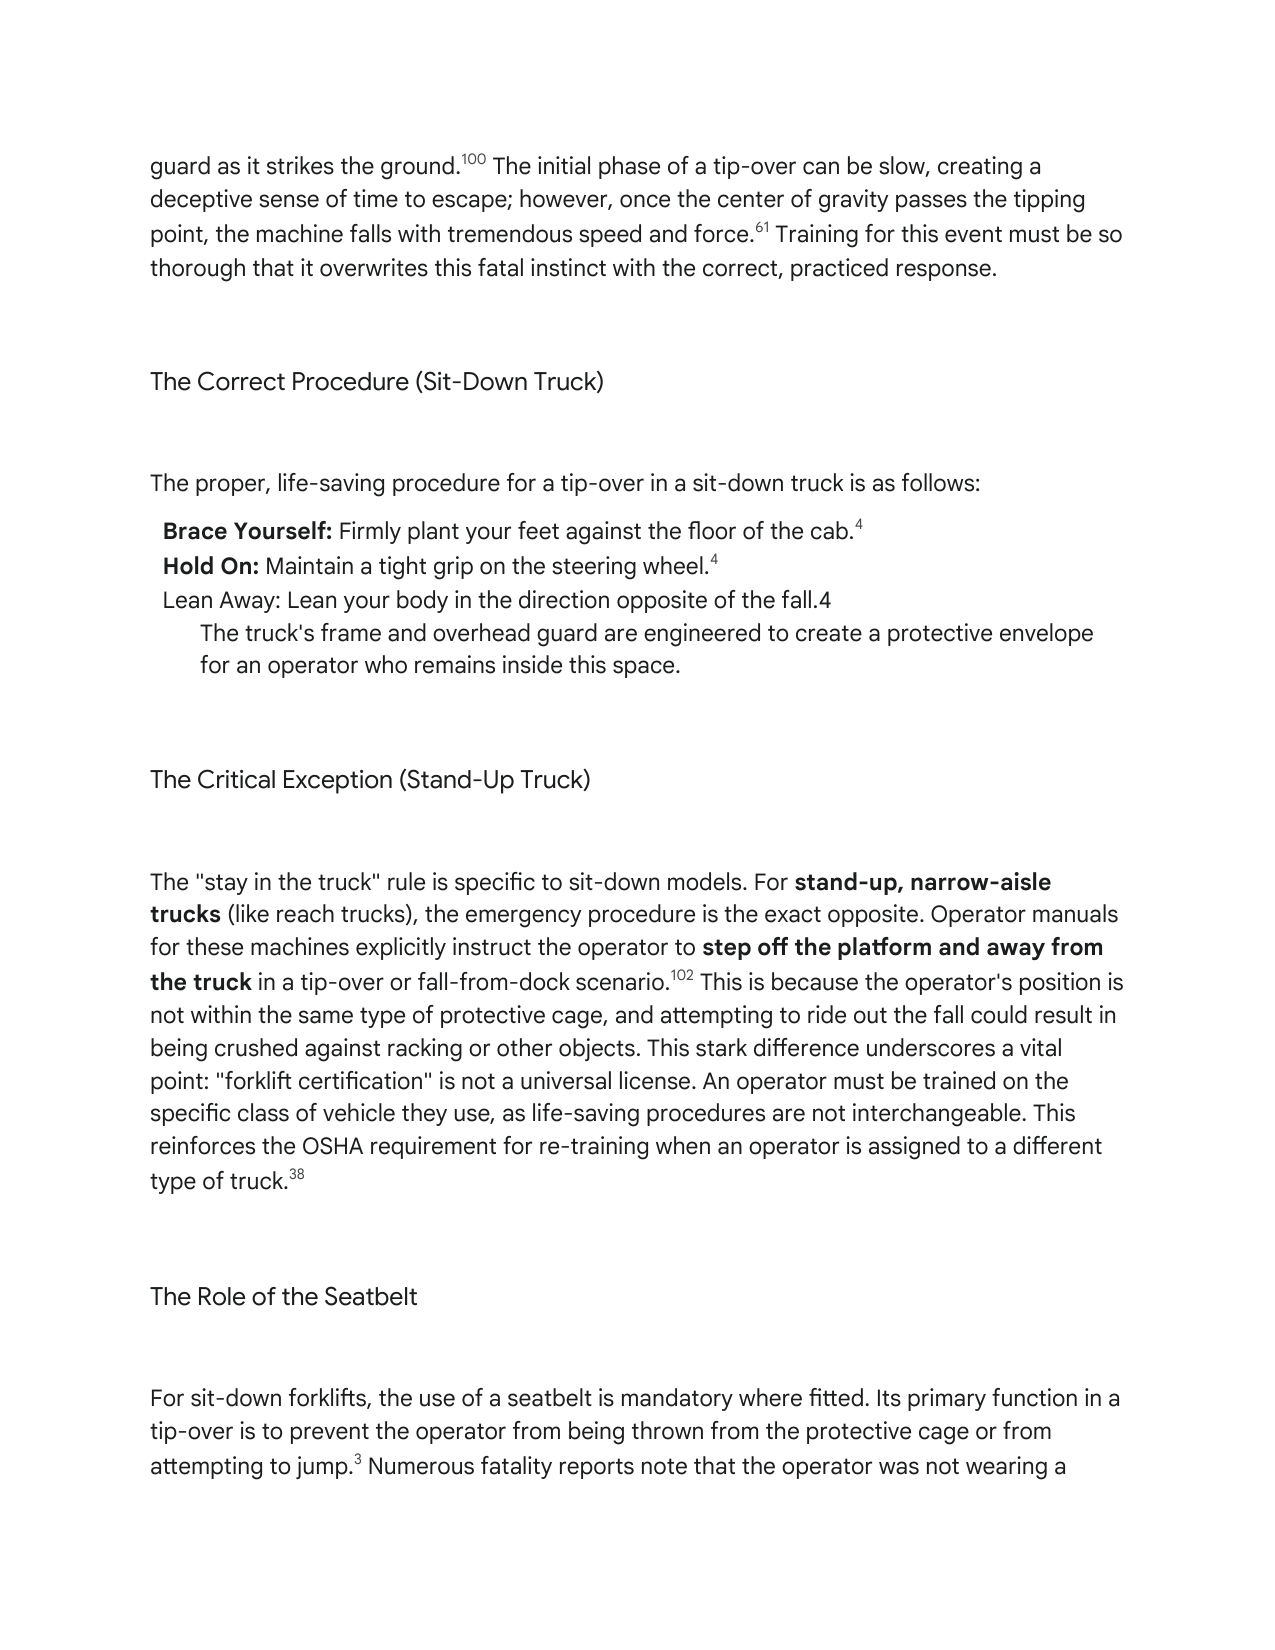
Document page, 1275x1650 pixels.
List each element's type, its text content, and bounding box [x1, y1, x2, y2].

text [150, 1384, 1125, 1482]
list Brace Yourself: Firmly plant your feet against the floor of the cab.4 [162, 515, 1125, 546]
text The proper, life-saving procedure for a tip-over in a sit-down truck is as follows: [150, 470, 1125, 498]
subtitle The Correct Procedure (Sit-Down Truck) [150, 366, 1125, 398]
list Hold On: Maintain a tight grip on the steering wheel.4 [162, 551, 1125, 582]
subtitle The Role of the Seatbelt [150, 1281, 1125, 1313]
list Lean Away: Lean your body in the direction opposite of the fall.4 The truck's frame and overhead guard are engineered to create a protective envelope for an operator who remains inside this space. [162, 586, 1125, 681]
text The "stay in the truck" rule is specific to sit-down models. For stand-up, narrow-aisle trucks (like reach trucks), the emergency procedure is the exact opposite. Operator manuals for these machines explicitly instruct the operator to step off the platform and away from the truck in a tip-over or fall-from-dock scenario.102 This is because the operator's position is not within the same type of protective cage, and attempting to ride out the fall could result in being crushed against racking or other objects. This stark difference underscores a vital point: "forklift certification" is not a universal license. An operator must be trained on the specific class of vehicle they use, as life-saving procedures are not interchangeable. This reinforces the OSHA requirement for re-training when an operator is assigned to a different type of truck.38 [150, 868, 1125, 1197]
subtitle The Critical Exception (Stand-Up Truck) [150, 764, 1125, 796]
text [150, 150, 1125, 282]
